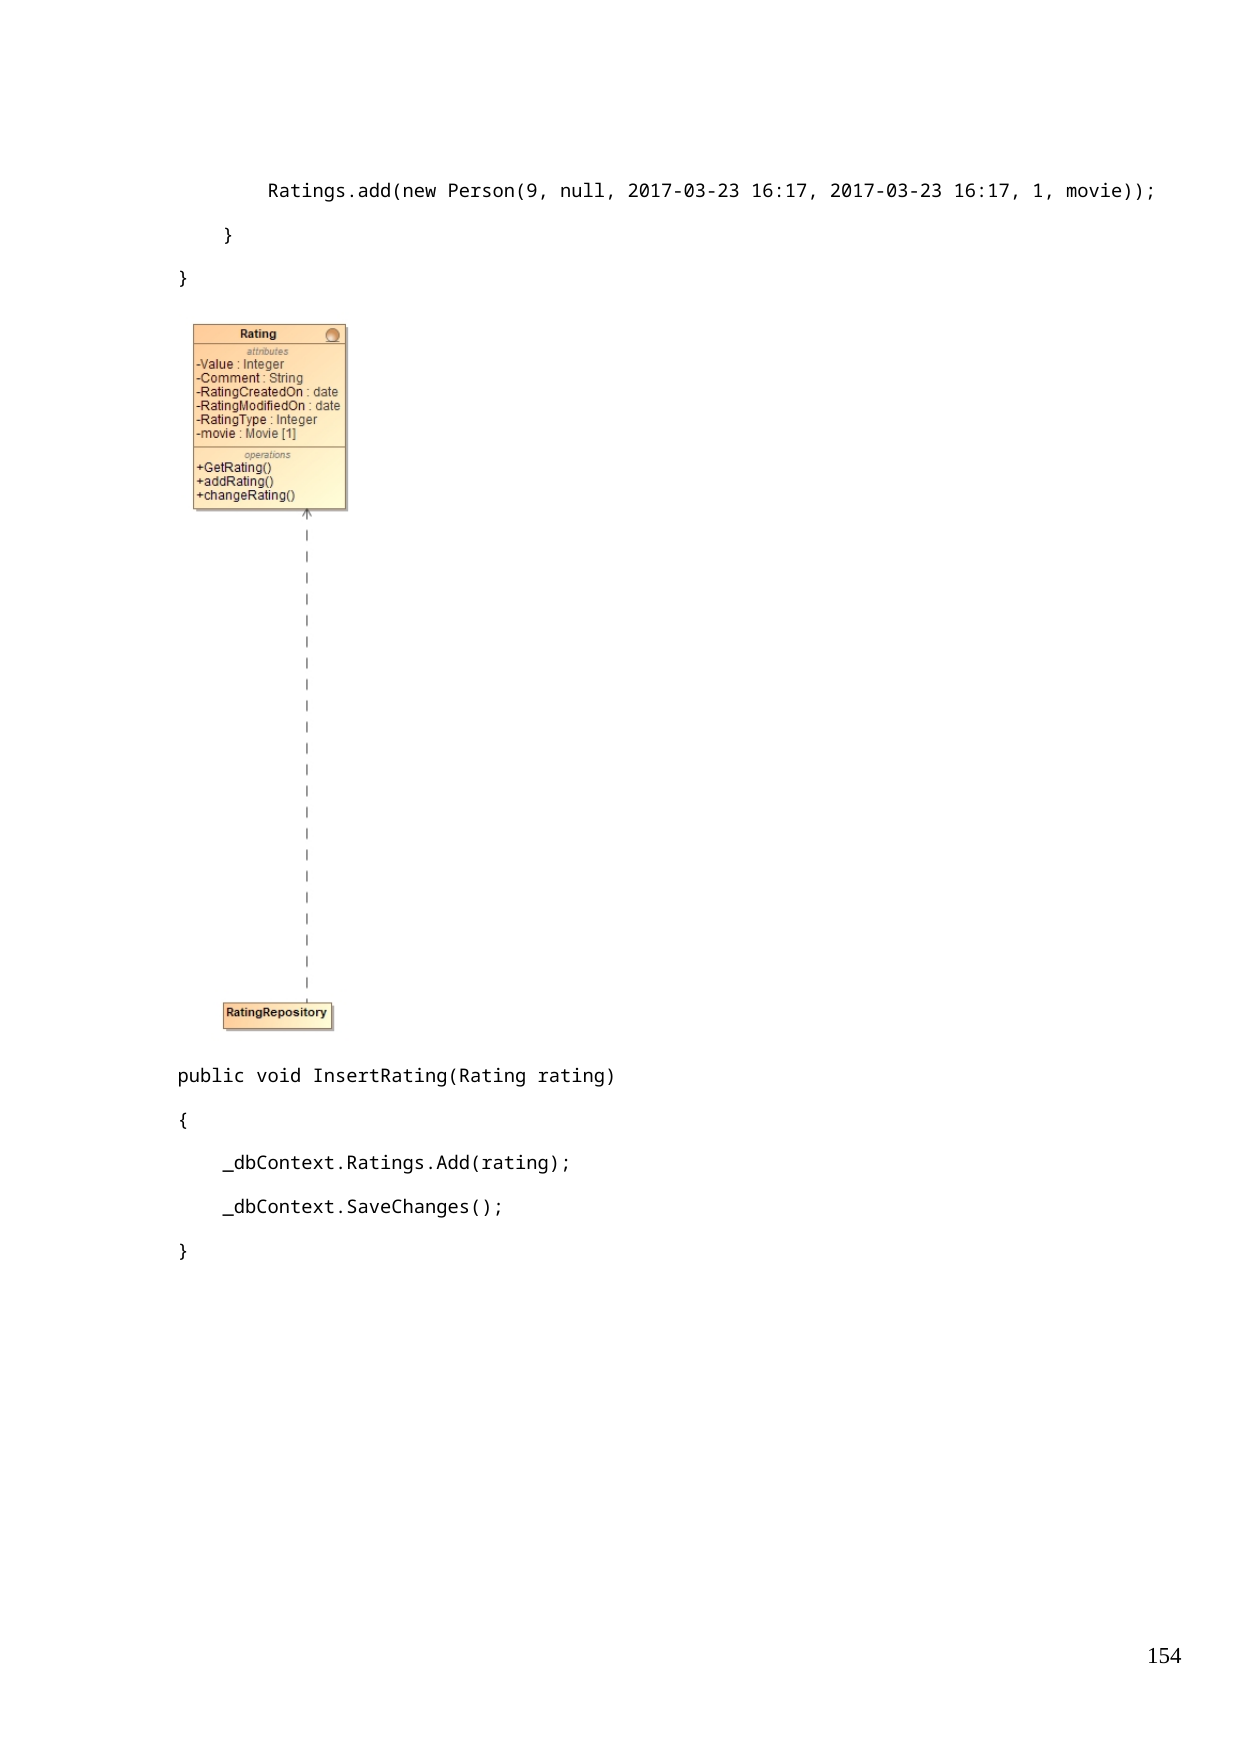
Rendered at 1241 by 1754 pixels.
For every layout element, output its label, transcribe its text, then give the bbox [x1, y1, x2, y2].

text } [177, 221, 1181, 246]
text public void InsertRating(Rating rating) [177, 1062, 1181, 1088]
text _dbContext.SaveChanges(); [177, 1193, 1181, 1219]
text } [177, 264, 1181, 290]
text _dbContext.Ratings.Add(rating); [177, 1149, 1181, 1175]
text { [177, 1106, 1181, 1131]
picture [177, 308, 361, 1044]
text Ratings.add(new Person(9, null, 2017-03-23 16:17, 2017-03-23 16:17, 1, movie)); [177, 177, 1181, 203]
text } [177, 1237, 1181, 1262]
